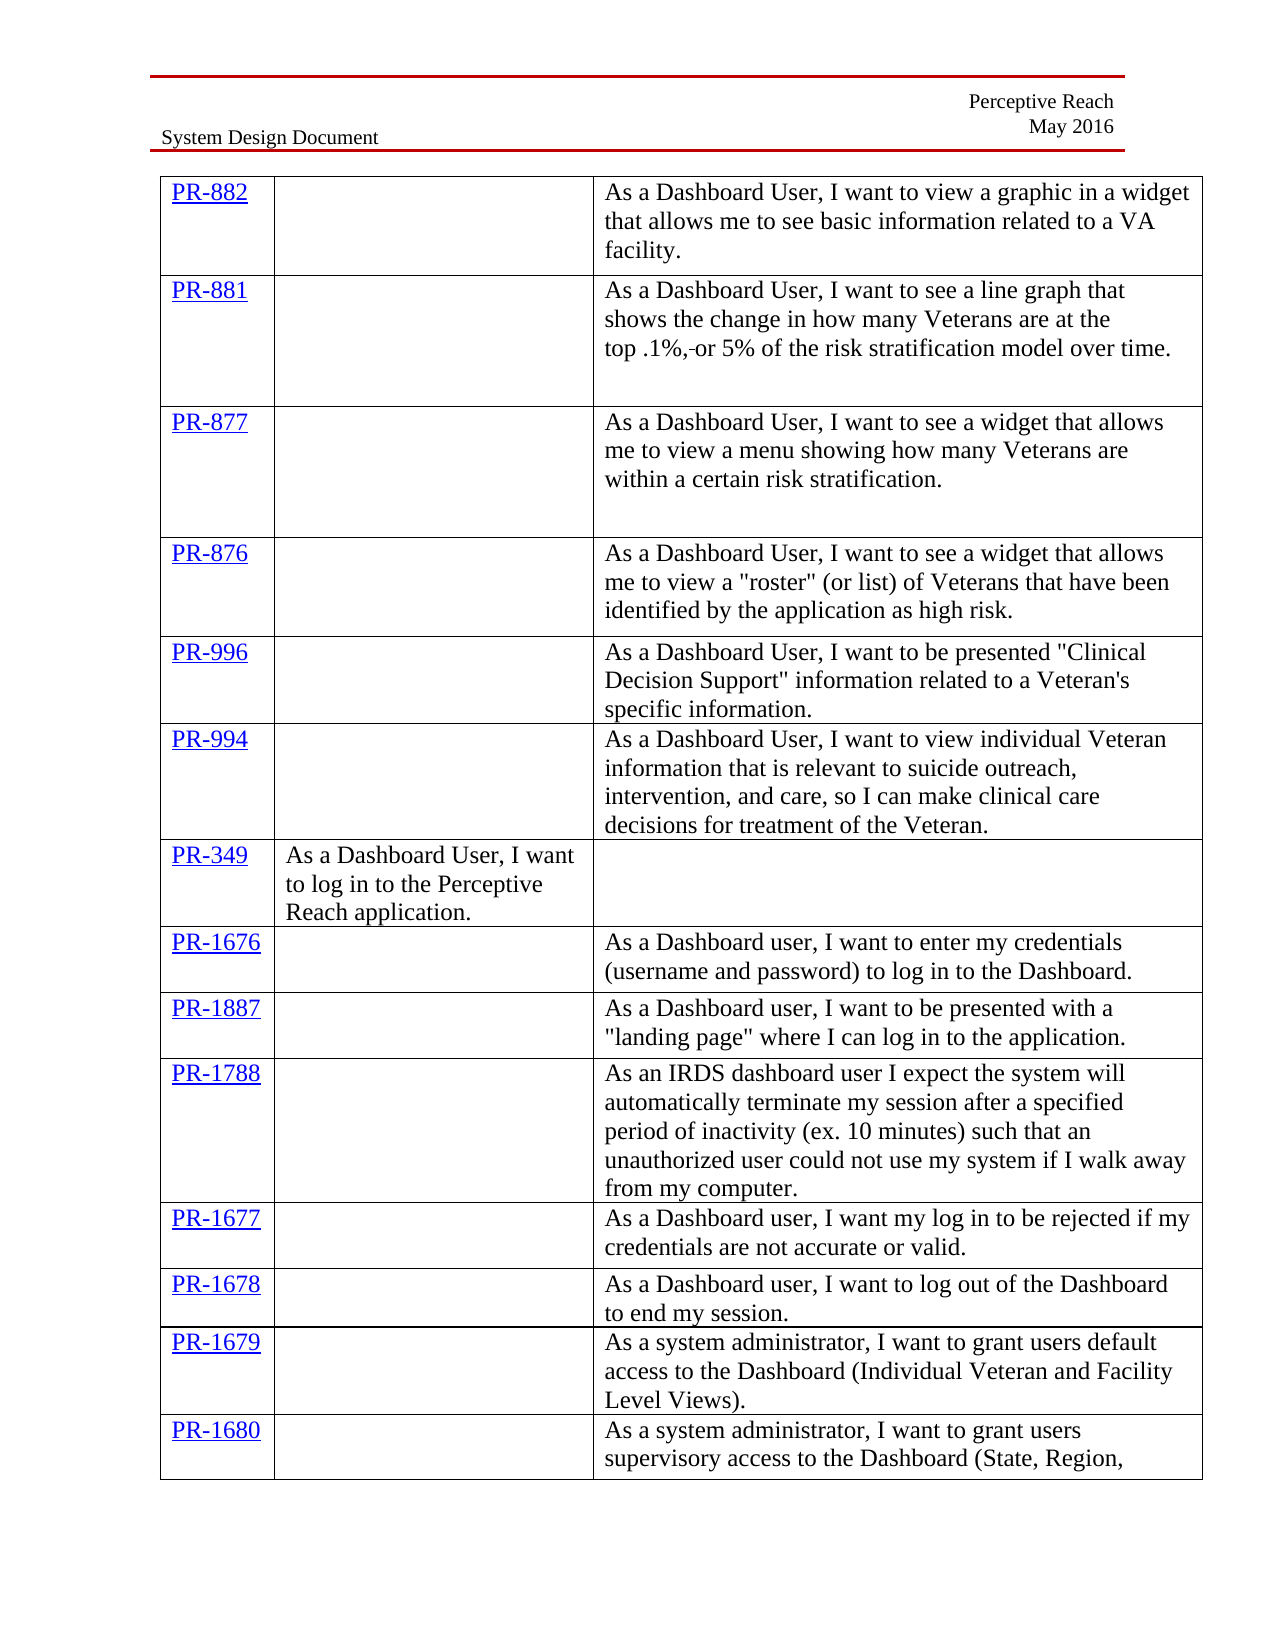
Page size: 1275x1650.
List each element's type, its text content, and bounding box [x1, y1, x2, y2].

table_cell [275, 1203, 593, 1268]
table_cell PR-1680 [161, 1415, 274, 1479]
table_cell [275, 177, 593, 274]
table_cell [594, 840, 1202, 926]
table_cell PR-1676 [161, 927, 274, 992]
table_cell [275, 1269, 593, 1326]
table_cell PR-1887 [161, 993, 274, 1057]
table_cell PR-1677 [161, 1203, 274, 1268]
table_cell [275, 927, 593, 992]
table_cell PR-349 [161, 840, 274, 926]
table_cell PR-881 [161, 276, 274, 406]
table_cell [275, 407, 593, 537]
table_cell As a Dashboard User, I want to log in to the Perceptive Reach application. [275, 840, 593, 926]
table_cell [275, 993, 593, 1057]
table_cell PR-1678 [161, 1269, 274, 1326]
table_cell As a Dashboard User, I want to see a widget that allows me to view a menu showing how many Veterans are within a certain risk stratification. [594, 407, 1202, 537]
table_cell [275, 1328, 593, 1414]
table_cell PR-876 [161, 538, 274, 636]
table_cell [275, 724, 593, 839]
table_cell As a Dashboard User, I want to view individual Veteran information that is relevant to suicide outreach, intervention, and care, so I can make clinical care decisions for treatment of the Veteran. [594, 724, 1202, 839]
table_cell PR-882 [161, 177, 274, 274]
table_cell As a Dashboard user, I want to log out of the Dashboard to end my session. [594, 1269, 1202, 1326]
table_cell [275, 637, 593, 723]
table_cell As a Dashboard User, I want to view a graphic in a widget that allows me to see basic information related to a VA facility. [594, 177, 1202, 274]
table_cell As a Dashboard User, I want to see a line graph that shows the change in how many Veterans are at the top .1%, or 5% of the risk stratification model over time. [594, 276, 1202, 406]
table_cell As a Dashboard user, I want to be presented with a "landing page" where I can log in to the application. [594, 993, 1202, 1057]
table_cell PR-877 [161, 407, 274, 537]
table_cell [594, 1415, 1202, 1479]
table_cell As a Dashboard User, I want to see a widget that allows me to view a "roster" (or list) of Veterans that have been identified by the application as high risk. [594, 538, 1202, 636]
table_cell As a Dashboard user, I want my log in to be rejected if my credentials are not accurate or valid. [594, 1203, 1202, 1268]
table_cell As an IRDS dashboard user I expect the system will automatically terminate my session after a specified period of inactivity (ex. 10 minutes) such that an unauthorized user could not use my system if I walk away from my computer. [594, 1059, 1202, 1202]
table_cell As a Dashboard User, I want to be presented "Clinical Decision Support" information related to a Veteran's specific information. [594, 637, 1202, 723]
table_cell PR-994 [161, 724, 274, 839]
table_cell As a system administrator, I want to grant users default access to the Dashboard (Individual Veteran and Facility Level Views). [594, 1328, 1202, 1414]
table_cell [275, 538, 593, 636]
table_cell As a Dashboard user, I want to enter my credentials (username and password) to log in to the Dashboard. [594, 927, 1202, 992]
table_cell [275, 1059, 593, 1202]
table_cell PR-1788 [161, 1059, 274, 1202]
table_cell PR-1679 [161, 1328, 274, 1414]
table_cell [275, 1415, 593, 1479]
table_cell PR-996 [161, 637, 274, 723]
table_cell [275, 276, 593, 406]
